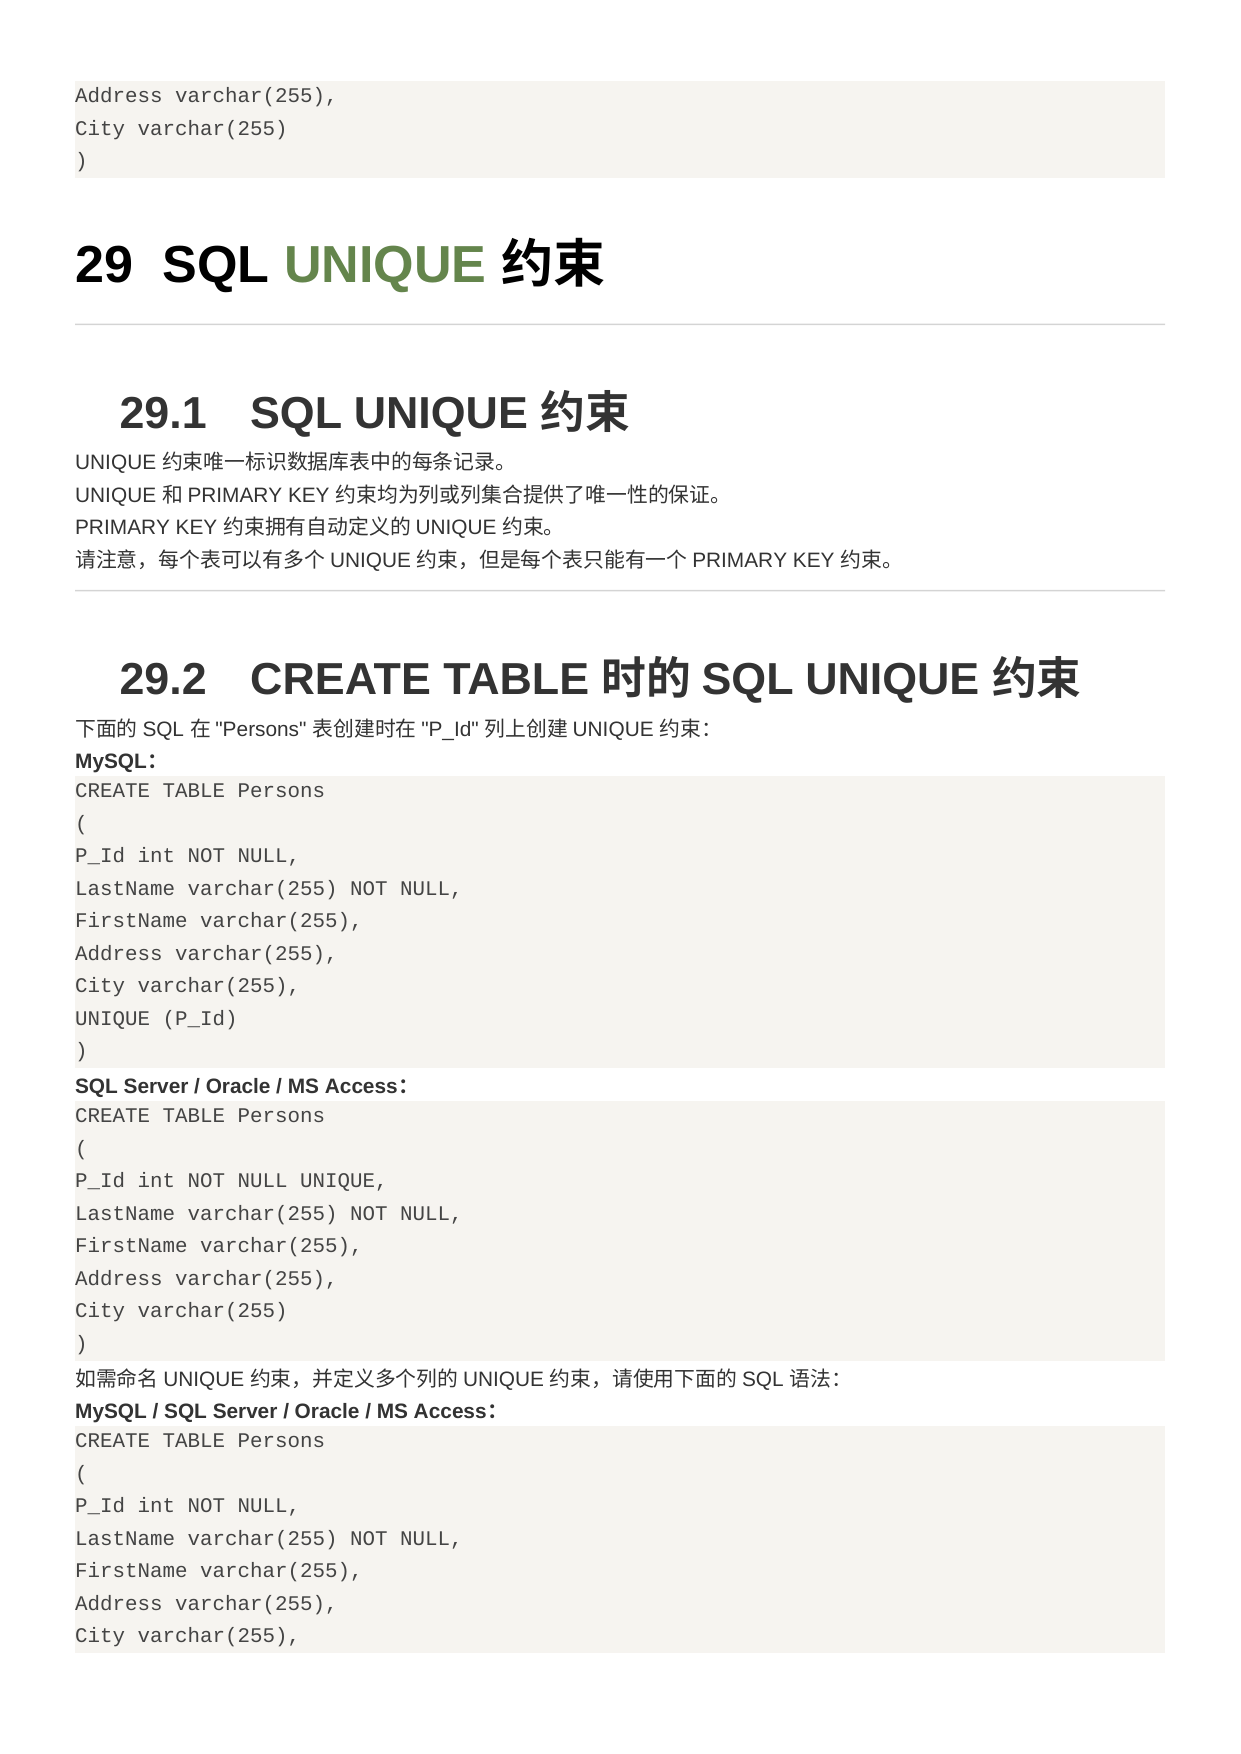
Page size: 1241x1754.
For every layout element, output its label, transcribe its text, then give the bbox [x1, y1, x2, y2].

text UNIQUE 约束唯一标识数据库表中的每条记录。 [75, 444, 1165, 477]
text PRIMARY KEY 约束拥有自动定义的 UNIQUE 约束。 [75, 509, 1165, 542]
text 如需命名 UNIQUE 约束，并定义多个列的 UNIQUE 约束，请使用下面的 SQL 语法： [75, 1361, 1165, 1393]
text UNIQUE 和 PRIMARY KEY 约束均为列或列集合提供了唯一性的保证。 [75, 477, 1165, 509]
text CREATE TABLE Persons ( P_Id int NOT NULL UNIQUE, LastName varchar(255) NOT NULL, FirstName varchar(255), Address varchar(255), City varchar(255) ) [75, 1101, 1165, 1361]
subtitle SQL UNIQUE 约束 [75, 211, 1165, 308]
text 请注意，每个表可以有多个 UNIQUE 约束，但是每个表只能有一个 PRIMARY KEY 约束。 [75, 542, 1165, 574]
text SQL Server / Oracle / MS Access： [75, 1068, 1165, 1101]
text MySQL： [75, 743, 1165, 776]
text 下面的 SQL 在 "Persons" 表创建时在 "P_Id" 列上创建 UNIQUE 约束： [75, 711, 1165, 743]
subtitle CREATE TABLE 时的 SQL UNIQUE 约束 [119, 643, 1165, 708]
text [75, 81, 1165, 178]
text MySQL / SQL Server / Oracle / MS Access： [75, 1393, 1165, 1426]
subtitle SQL UNIQUE 约束 [119, 376, 1165, 441]
text CREATE TABLE Persons ( P_Id int NOT NULL, LastName varchar(255) NOT NULL, FirstName varchar(255), Address varchar(255), City varchar(255), UNIQUE (P_Id) ) [75, 776, 1165, 1068]
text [75, 1426, 1165, 1653]
